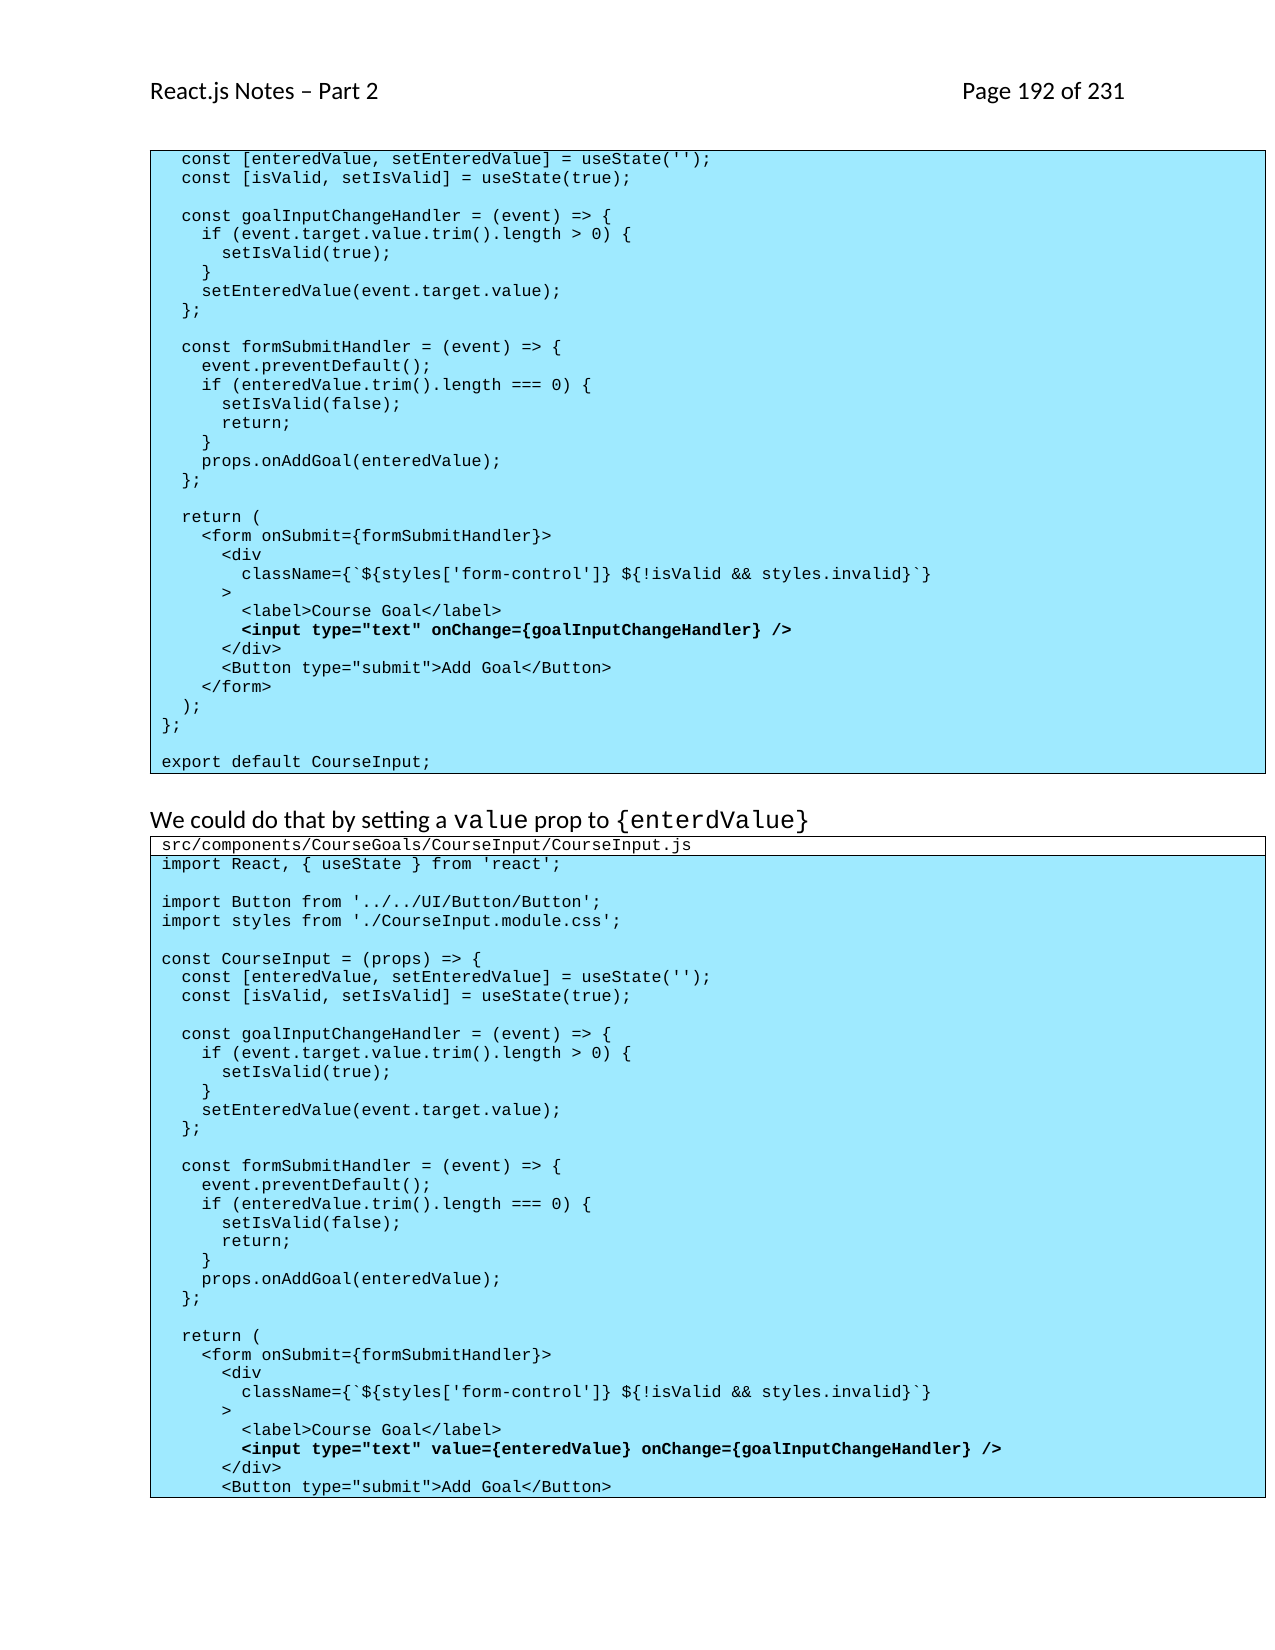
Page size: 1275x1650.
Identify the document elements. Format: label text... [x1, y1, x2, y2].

table_header src/components/CourseGoals/CourseInput/CourseInput.js [151, 837, 1265, 855]
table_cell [151, 856, 1265, 1497]
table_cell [151, 151, 1265, 773]
text We could do that by setting a value prop to {enterdValue} [150, 804, 1125, 836]
